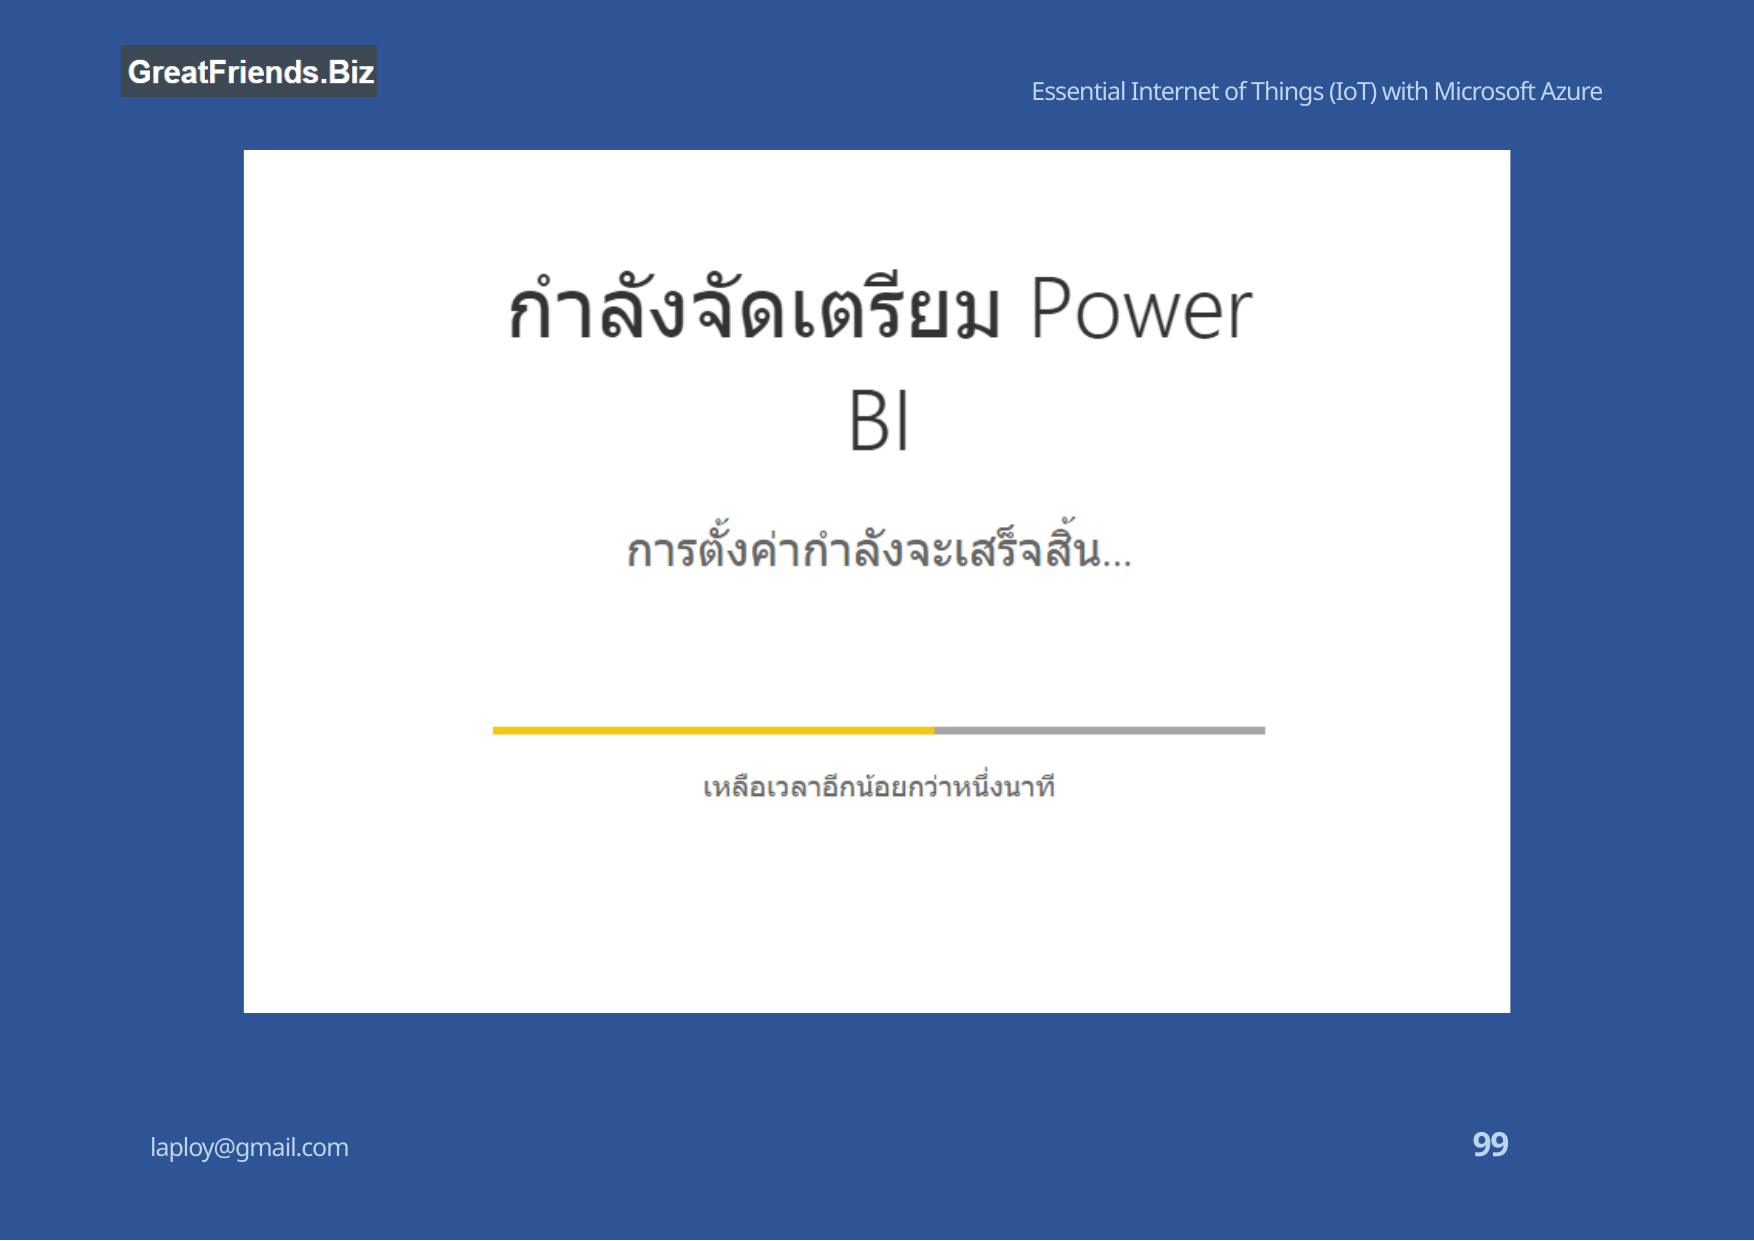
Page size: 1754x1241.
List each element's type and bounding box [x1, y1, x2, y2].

picture [120, 45, 378, 97]
picture [243, 150, 1511, 1013]
